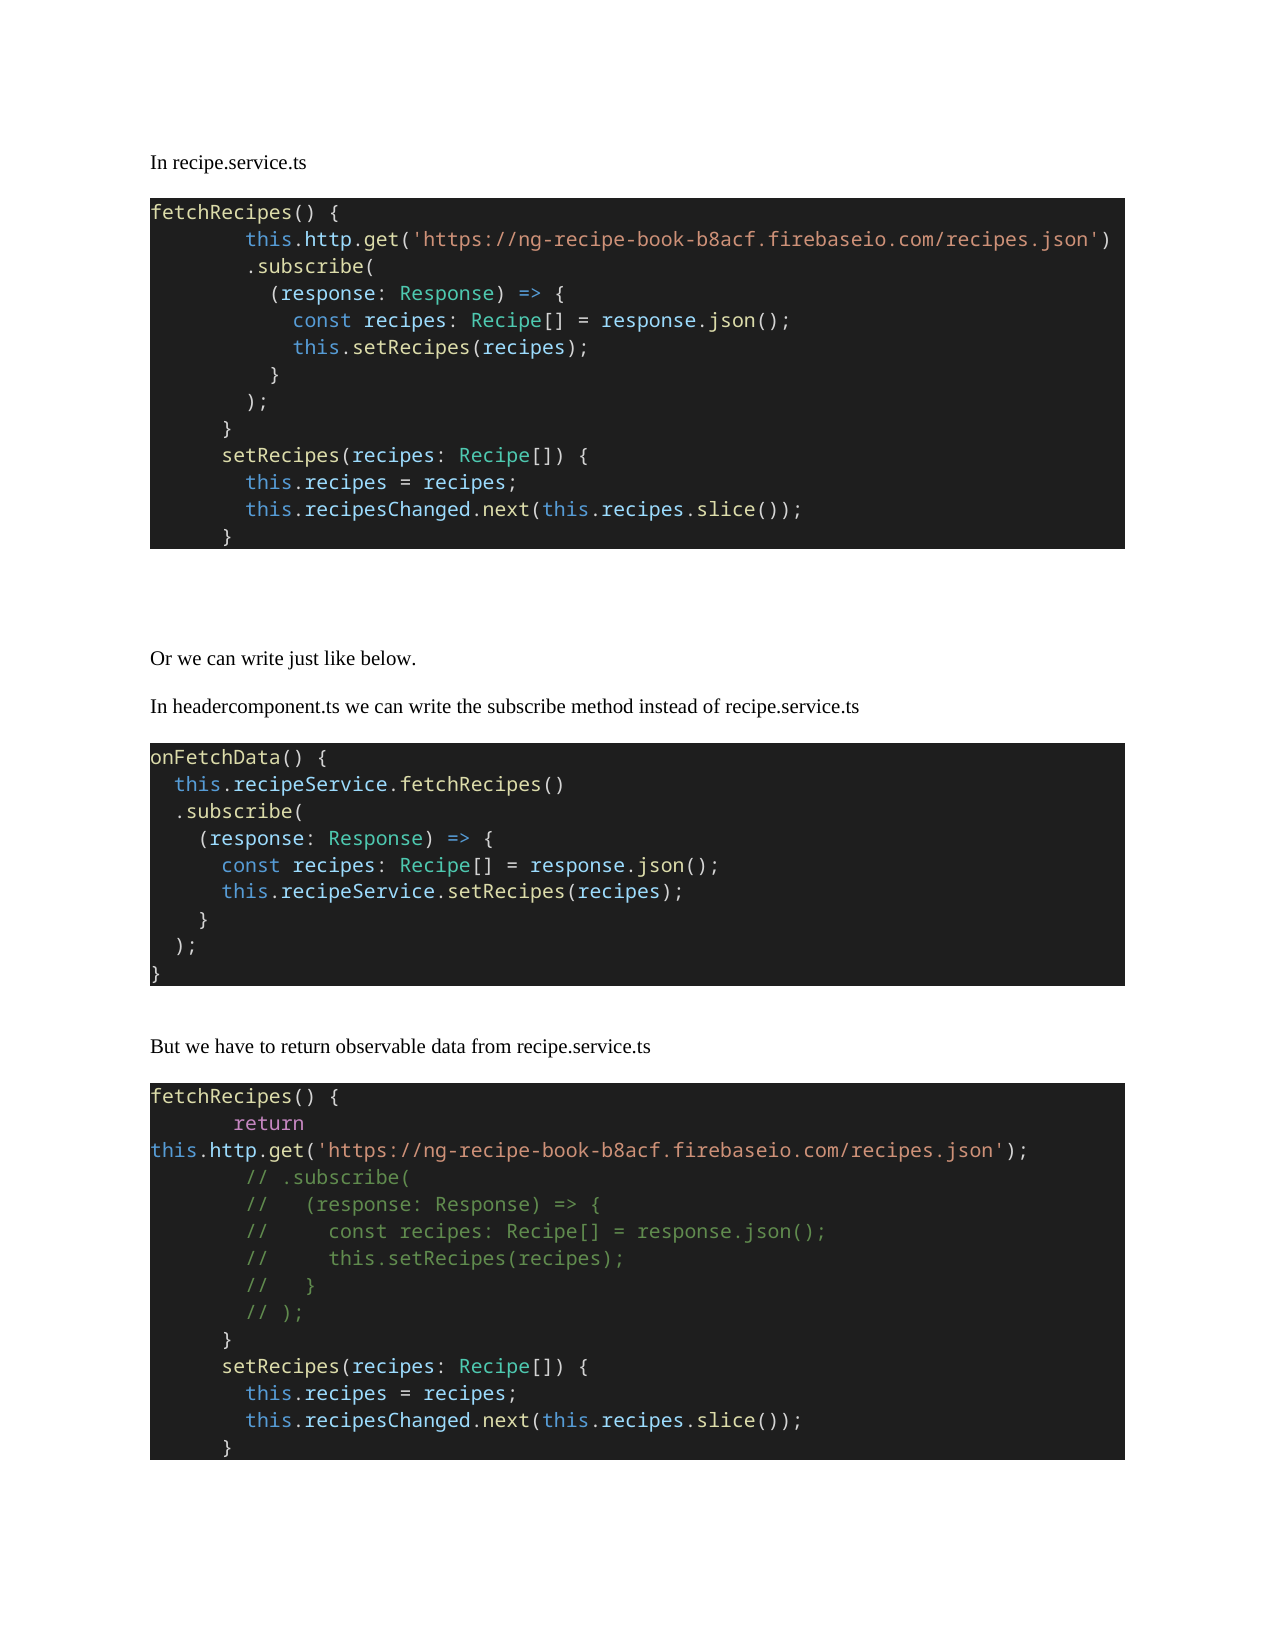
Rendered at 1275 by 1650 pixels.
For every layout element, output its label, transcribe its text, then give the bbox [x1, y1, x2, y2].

text this.recipeService.fetchRecipes() [150, 770, 1125, 797]
text ); [150, 387, 1125, 414]
text setRecipes(recipes: Recipe[]) { [150, 1352, 1125, 1379]
text // (response: Response) => { [150, 1191, 1125, 1217]
text } [150, 414, 1125, 441]
text const recipes: Recipe[] = response.json(); [150, 851, 1125, 878]
text this.recipes = recipes; [150, 1379, 1125, 1406]
text // const recipes: Recipe[] = response.json(); [150, 1217, 1125, 1244]
text return this.http.get('https://ng-recipe-book-b8acf.firebaseio.com/recipes.json'); [150, 1109, 1125, 1163]
text const recipes: Recipe[] = response.json(); [150, 306, 1125, 333]
text onFetchData() { [150, 743, 1125, 770]
text setRecipes(recipes: Recipe[]) { [150, 441, 1125, 468]
text (response: Response) => { [150, 824, 1125, 851]
text } [150, 1433, 1125, 1460]
text this.recipes = recipes; [150, 468, 1125, 495]
text this.http.get('https://ng-recipe-book-b8acf.firebaseio.com/recipes.json') [150, 225, 1125, 252]
text } [150, 1325, 1125, 1352]
text In headercomponent.ts we can write the subscribe method instead of recipe.service.ts [150, 694, 1125, 718]
text // } [150, 1271, 1125, 1298]
text // .subscribe( [150, 1163, 1125, 1191]
text } [150, 959, 1125, 986]
text In recipe.service.ts [150, 150, 1125, 174]
text } [150, 905, 1125, 932]
text this.recipeService.setRecipes(recipes); [150, 878, 1125, 905]
text (response: Response) => { [150, 279, 1125, 306]
text } [150, 360, 1125, 387]
text But we have to return observable data from recipe.service.ts [150, 1034, 1125, 1058]
text this.setRecipes(recipes); [150, 333, 1125, 360]
text this.recipesChanged.next(this.recipes.slice()); [150, 495, 1125, 522]
text // ); [150, 1298, 1125, 1325]
text } [150, 522, 1125, 549]
text fetchRecipes() { [150, 198, 1125, 225]
text Or we can write just like below. [150, 646, 1125, 670]
text .subscribe( [150, 797, 1125, 824]
text ); [150, 932, 1125, 959]
text .subscribe( [150, 252, 1125, 279]
text this.recipesChanged.next(this.recipes.slice()); [150, 1406, 1125, 1433]
text fetchRecipes() { [150, 1083, 1125, 1109]
text // this.setRecipes(recipes); [150, 1244, 1125, 1271]
